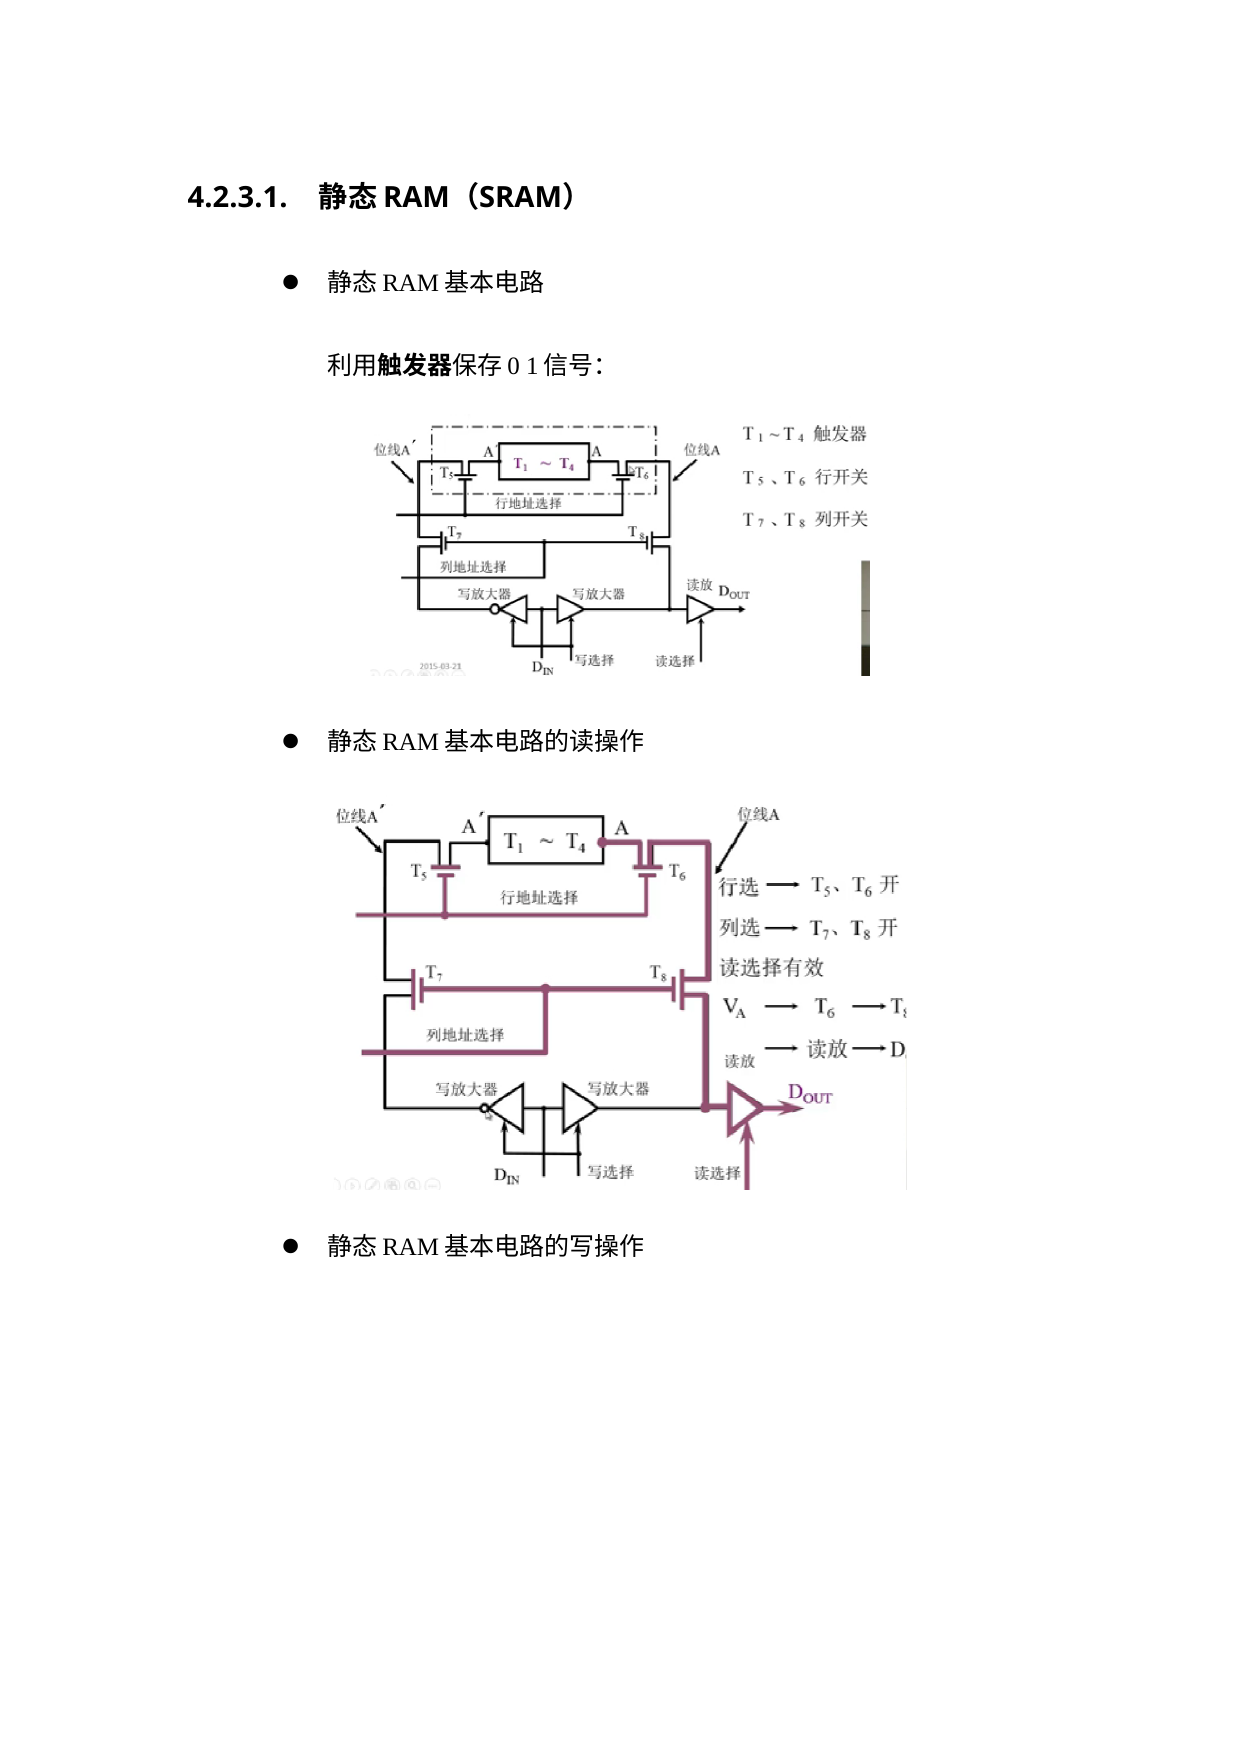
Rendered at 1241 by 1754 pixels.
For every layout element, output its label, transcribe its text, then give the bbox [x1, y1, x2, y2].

list 静态RAM基本电路的读操作 [281, 707, 1053, 772]
list 利用触发器保存0 1信号： [327, 331, 1053, 396]
subtitle 静态RAM（SRAM） [187, 162, 1053, 227]
picture [370, 414, 870, 676]
list 静态RAM基本电路 [281, 248, 1053, 313]
list 静态RAM基本电路的写操作 [281, 1212, 1053, 1277]
picture [333, 790, 907, 1190]
